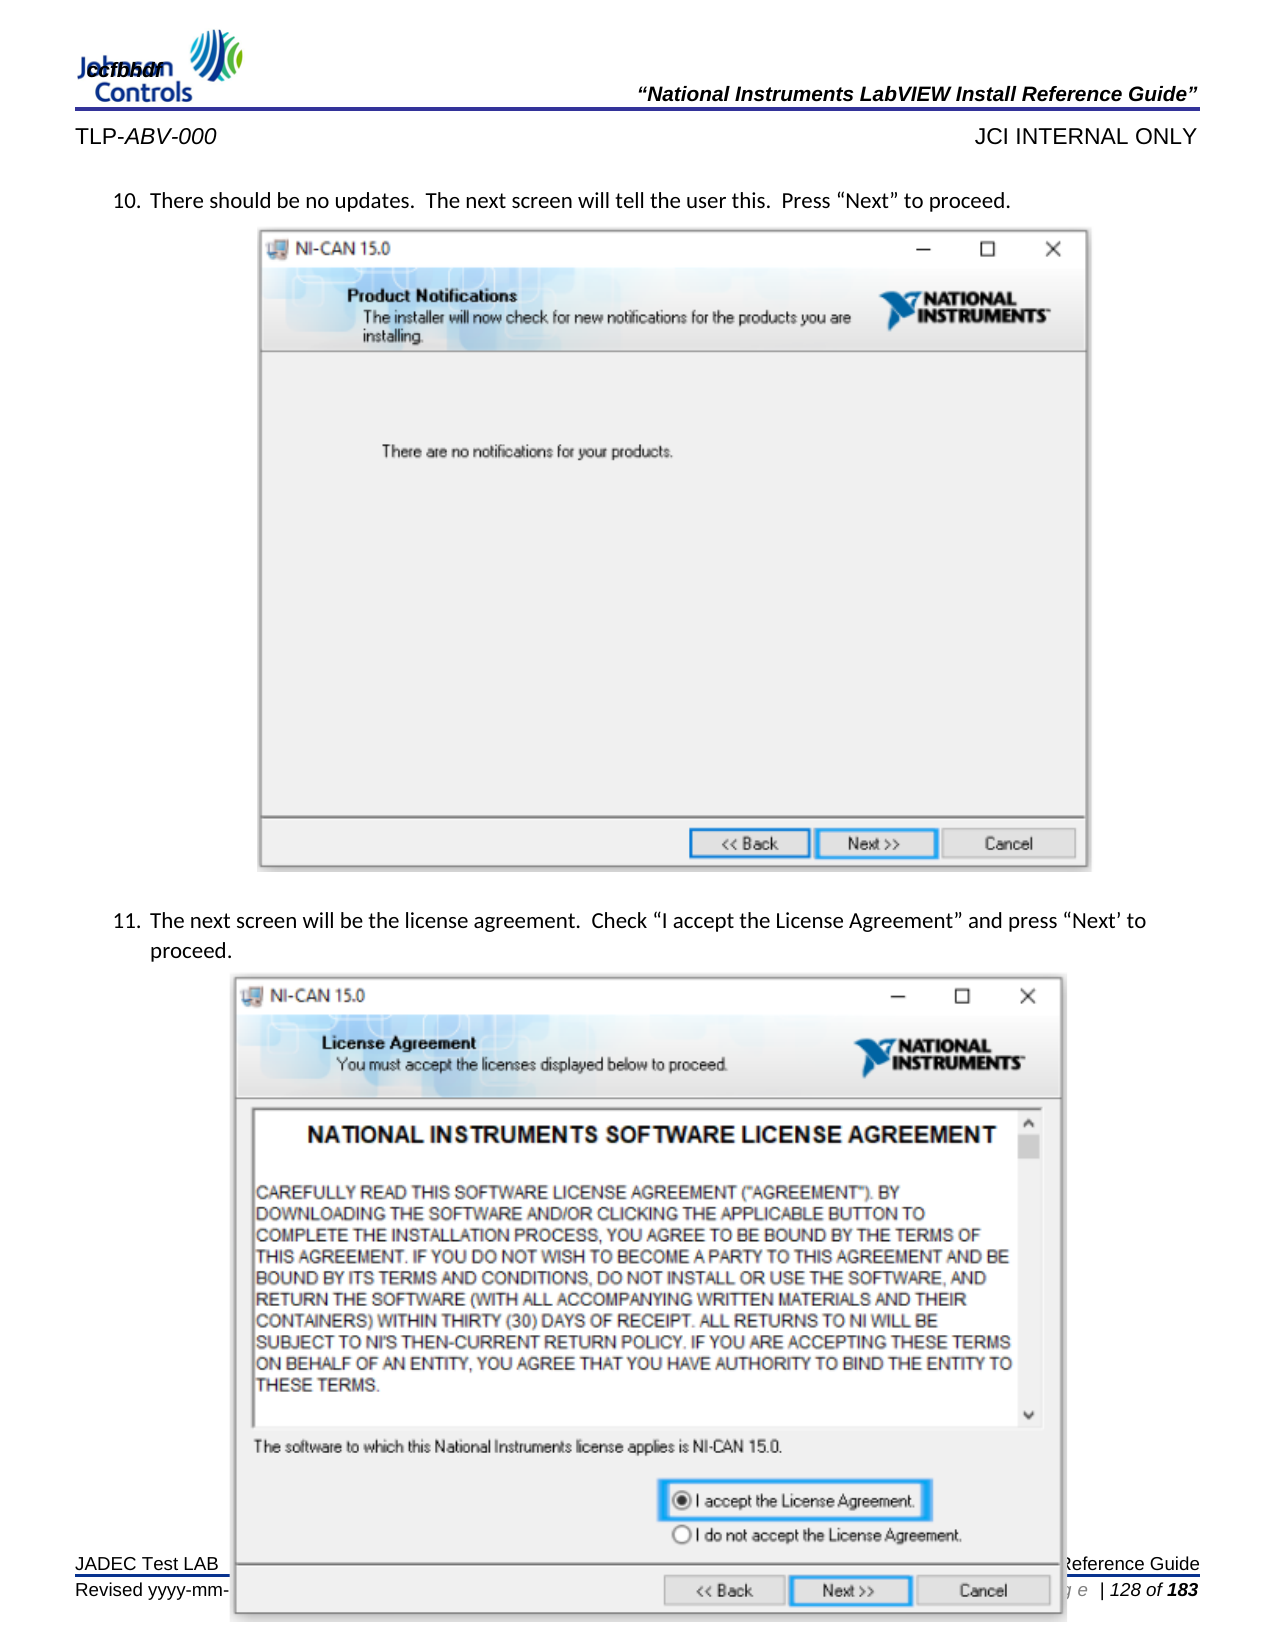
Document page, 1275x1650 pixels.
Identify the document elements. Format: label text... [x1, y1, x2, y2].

list The next screen will be the license agreement. Check “I accept the License Agreement” and press “Next’ to proceed. [112, 906, 1200, 964]
picture [229, 971, 1068, 1622]
picture [76, 26, 246, 105]
picture [257, 224, 1095, 872]
list There should be no updates. The next screen will tell the user this. Press “Next” to proceed. [112, 186, 1200, 214]
